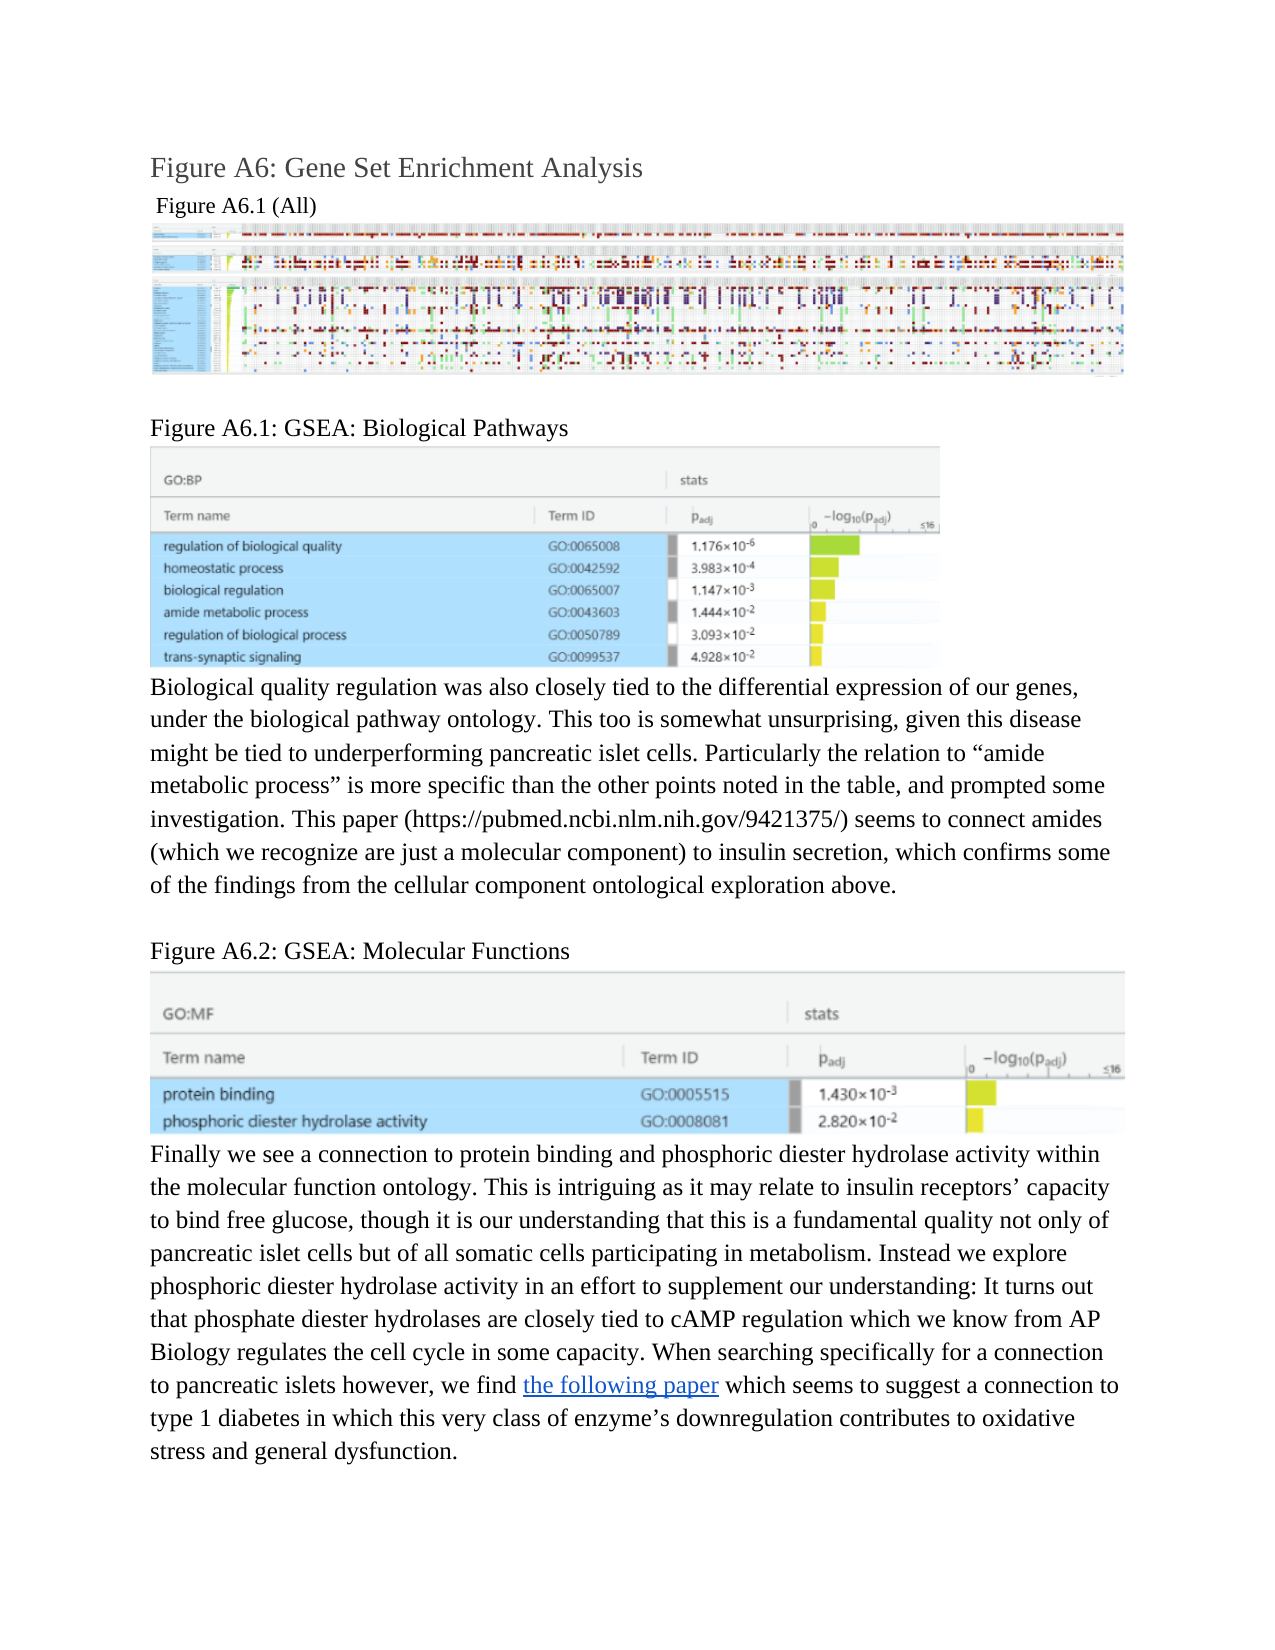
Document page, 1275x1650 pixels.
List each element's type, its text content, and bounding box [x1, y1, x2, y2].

subtitle Figure A6: Gene Set Enrichment Analysis [150, 150, 1125, 183]
picture [150, 222, 1125, 377]
picture [150, 968, 1125, 1136]
text Figure A6.1 (All) [150, 192, 1125, 222]
text Biological quality regulation was also closely tied to the differential expression of our genes, under the biological pathway ontology. This too is somewhat unsurprising, given this disease might be tied to underperforming pancreatic islet cells. Particularly the relation to “amide metabolic process” is more specific than the other points noted in the table, and prompted some investigation. This paper (https://pubmed.ncbi.nlm.nih.gov/9421375/) seems to connect amides (which we recognize are just a molecular component) to insulin secretion, which confirms some of the findings from the cellular component ontological exploration above. [150, 672, 1125, 898]
text Finally we see a connection to protein binding and phosphoric diester hydrolase activity within the molecular function ontology. This is intriguing as it may relate to insulin receptors’ capacity to bind free glucose, though it is our understanding that this is a fundamental quality not only of pancreatic islet cells but of all somatic cells participating in metabolism. Instead we explore phosphoric diester hydrolase activity in an effort to supplement our understanding: It turns out that phosphate diester hydrolases are closely tied to cAMP regulation which we know from AP Biology regulates the cell cycle in some capacity. When searching specifically for a connection to pancreatic islets however, we find the following paper which seems to suggest a connection to type 1 diabetes in which this very class of enzyme’s downregulation contributes to oxidative stress and general dysfunction. [150, 1139, 1125, 1465]
text Figure A6.1: GSEA: Biological Pathways [150, 413, 1125, 442]
text Figure A6.2: GSEA: Molecular Functions [150, 936, 1125, 964]
picture [150, 446, 940, 668]
